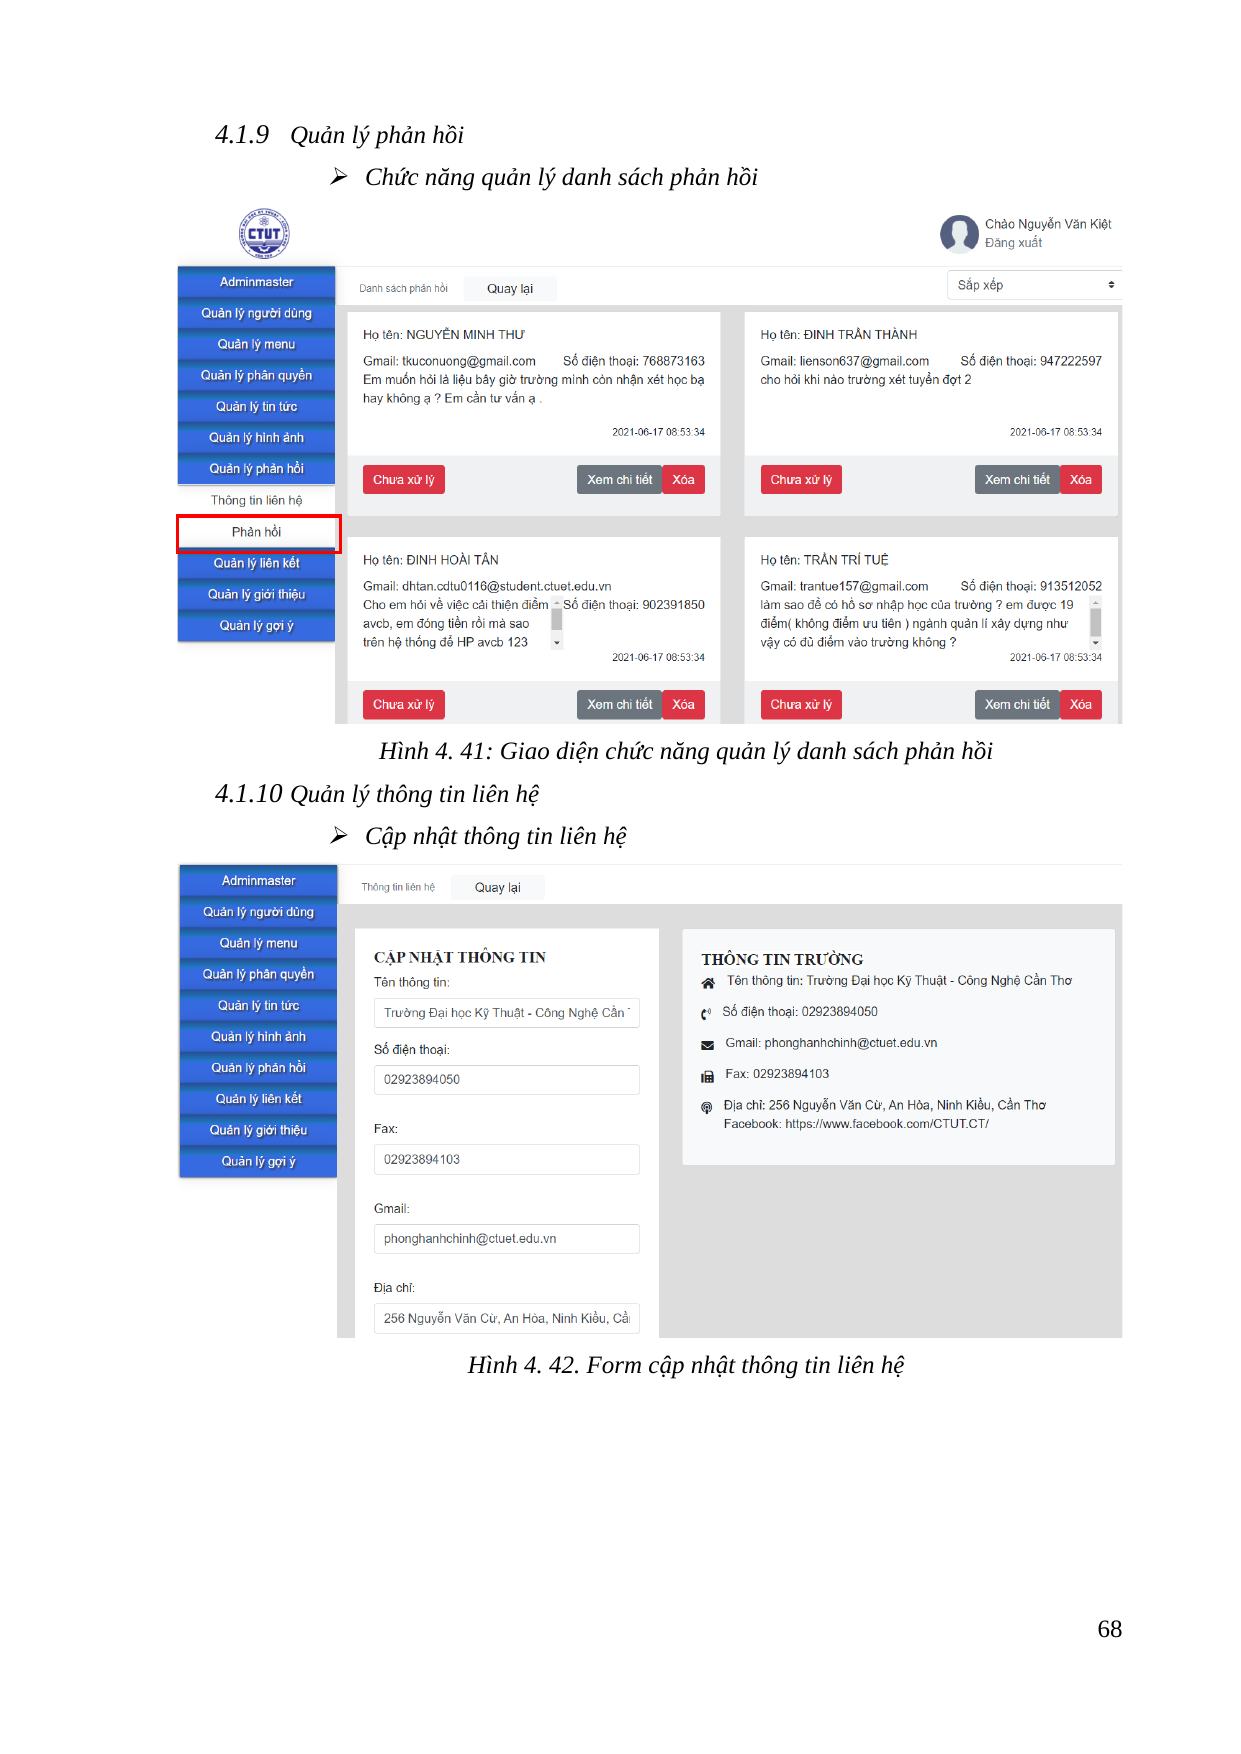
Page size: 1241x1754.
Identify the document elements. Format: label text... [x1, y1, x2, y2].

list Cập nhật thông tin liên hệ [327, 821, 1122, 849]
list Hình 4. 41: Giao diện chức năng quản lý danh sách phản hồi [252, 736, 1122, 764]
list Quản lý phản hồi [215, 118, 1122, 149]
picture [177, 862, 1123, 1338]
list Quản lý thông tin liên hệ [215, 777, 1122, 808]
picture [179, 518, 339, 551]
picture [177, 203, 1123, 724]
list Hình 4. 42. Form cập nhật thông tin liên hệ [252, 1350, 1122, 1379]
list Chức năng quản lý danh sách phản hồi [327, 162, 1122, 191]
